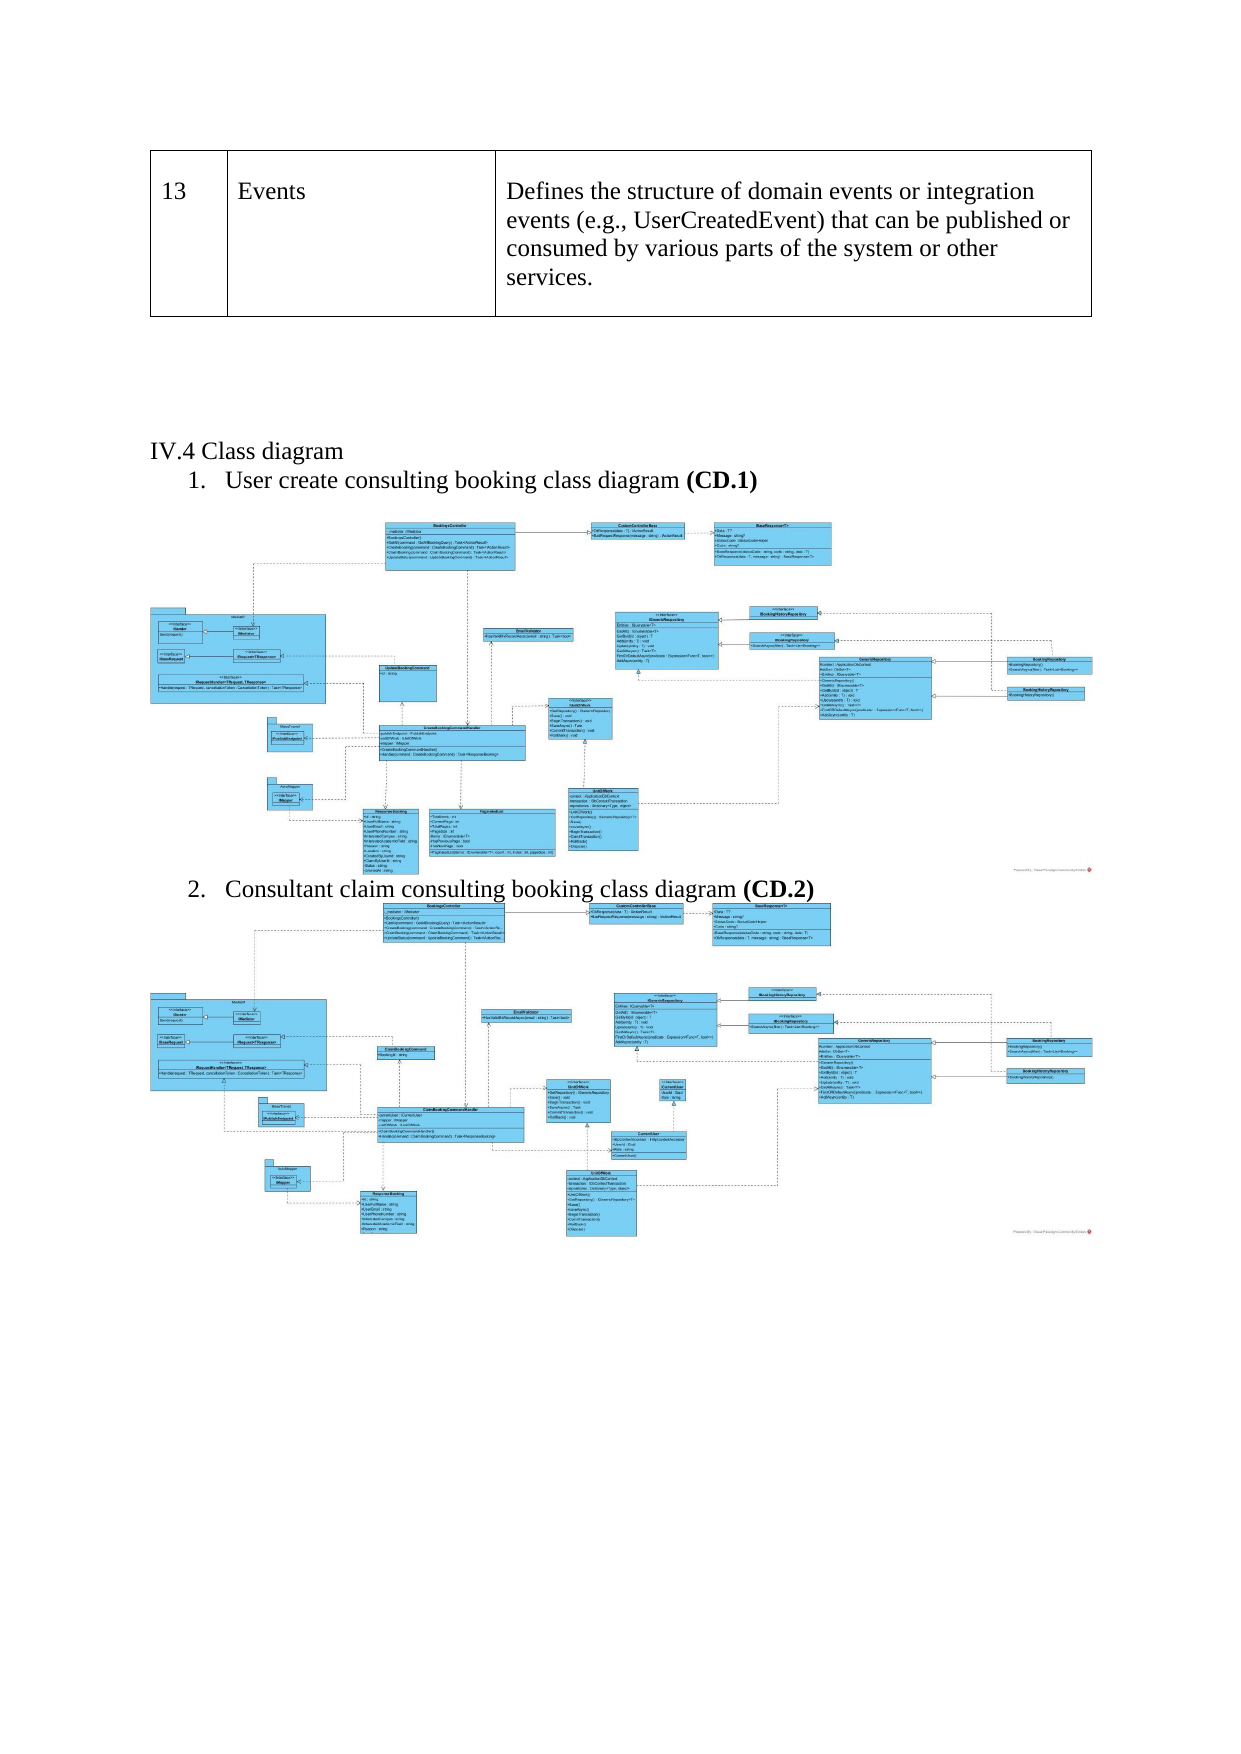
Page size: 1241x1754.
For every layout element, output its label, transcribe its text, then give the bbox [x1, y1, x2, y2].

table_cell Events [228, 151, 495, 316]
table_cell 13 [151, 151, 227, 316]
picture [150, 903, 1093, 1237]
subtitle IV.4 Class diagram [150, 436, 1093, 465]
list User create consulting booking class diagram (CD.1) [187, 465, 1093, 494]
list Consultant claim consulting booking class diagram (CD.2) [187, 875, 1093, 903]
table_cell Defines the structure of domain events or integration events (e.g., UserCreatedEvent) that can be published or consumed by various parts of the system or other services. [496, 151, 1091, 316]
picture [150, 522, 1093, 875]
